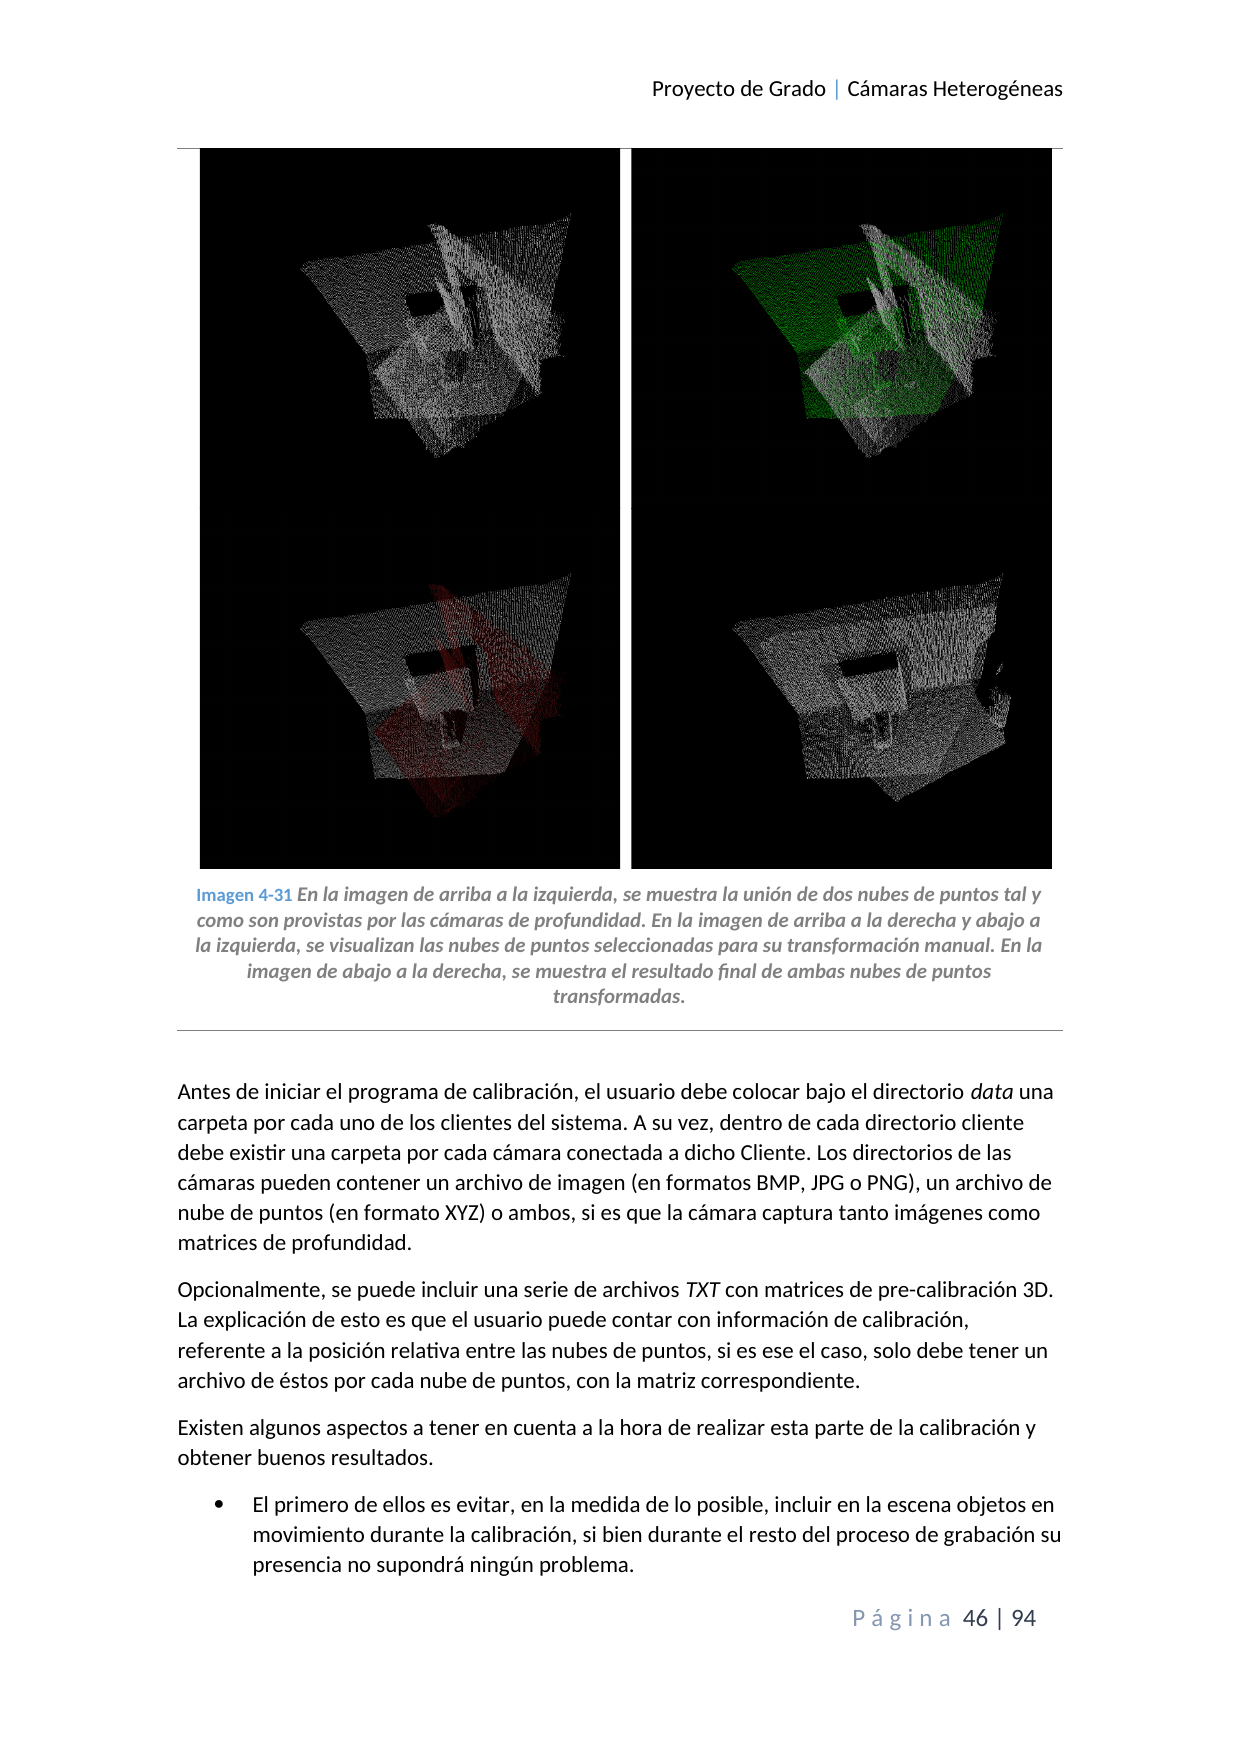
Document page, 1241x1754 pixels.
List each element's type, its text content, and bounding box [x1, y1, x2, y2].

text Opcionalmente, se puede incluir una serie de archivos TXT con matrices de pre-calibración 3D. La explicación de esto es que el usuario puede contar con información de calibración, referente a la posición relativa entre las nubes de puntos, si es ese el caso, solo debe tener un archivo de éstos por cada nube de puntos, con la matriz correspondiente. [177, 1275, 1063, 1394]
text Antes de iniciar el programa de calibración el usuario debe colocar bajo el directorio data una carpeta cada uno de los clientes del sistema. A su vez, dentro de cada directorio cliente debe existir una carpeta por cada cámara conectada a dicho Cliente. Los directorios de las cámaras pueden contener un archivo de imagen (en formatos BMP, JPG o PNG), un archivo de nube de puntos (en formato XYZ) o ambos, si es que la cámara captura tanto imágenes como matrices de profundidad. [177, 1077, 1063, 1256]
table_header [177, 149, 1063, 1029]
text Existen algunos aspectos a tener en cuenta a la hora de realizar esta parte de la calibración y obtener buenos resultados. [177, 1413, 1063, 1471]
list El primero de ellos es evitar, en la medida de lo posible, incluir en la escena objetos en movimiento durante la calibración, si bien durante el resto del proceso de grabación su presencia no supondrá ningún problema. [215, 1490, 1063, 1578]
picture [631, 148, 1052, 869]
picture [199, 148, 621, 869]
